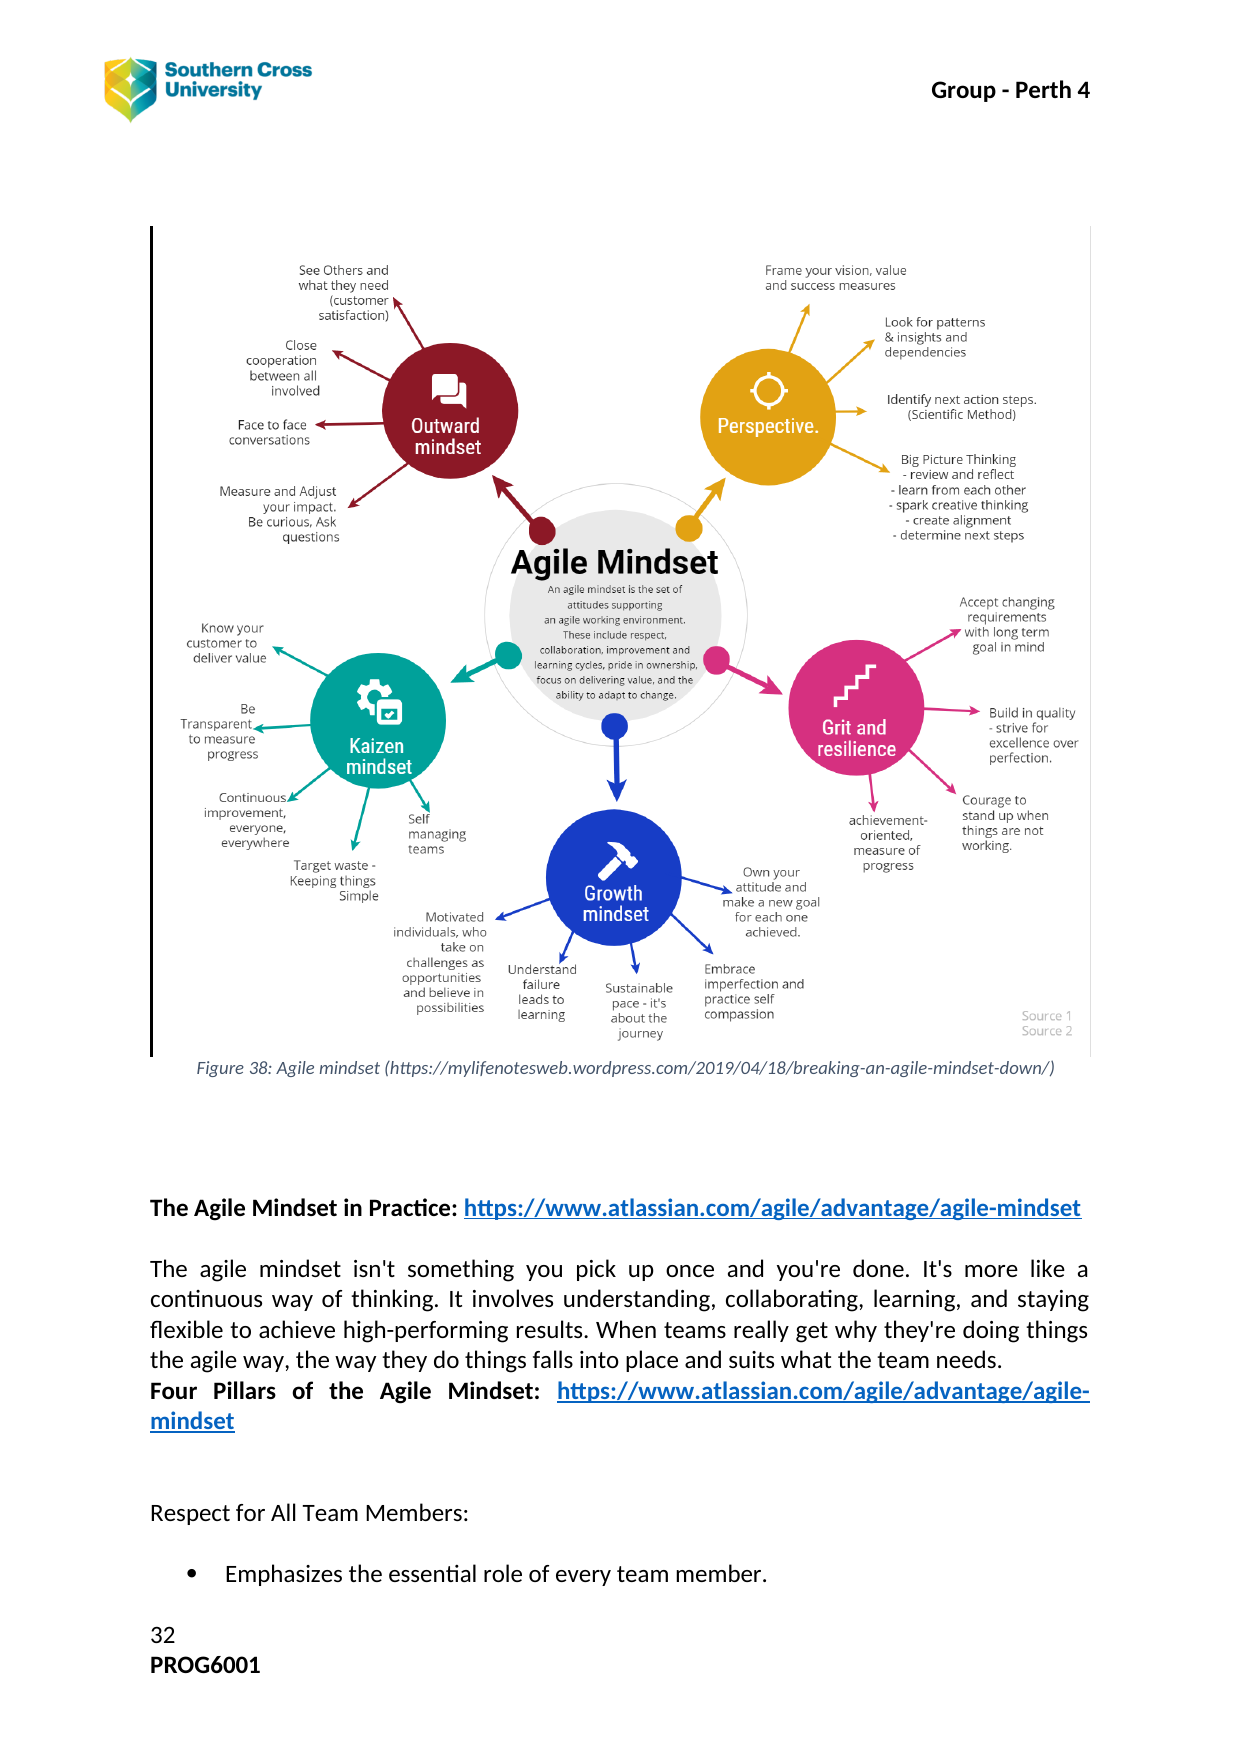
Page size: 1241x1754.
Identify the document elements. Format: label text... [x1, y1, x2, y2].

text The agile mindset isn't something you pick up once and you're done. It's more like a continuous way of thinking. It involves understanding, collaborating, learning, and staying flexible to achieve high-performing results. When teams really get why they're doing things the agile way, the way they do things falls into place and suits what the team needs. [150, 1253, 1090, 1375]
text Four Pillars of the Agile Mindset: https://www.atlassian.com/agile/advantage/agile-mindset [150, 1375, 1090, 1436]
text The Agile Mindset in Practice: https://www.atlassian.com/agile/advantage/agile-mindset [150, 1192, 1090, 1222]
picture [150, 226, 1091, 1057]
text Respect for All Team Members: [150, 1497, 1090, 1527]
picture [98, 54, 326, 129]
text Figure 38: Agile mindset (https://mylifenotesweb.wordpress.com/2019/04/18/breaking-an-agile-mindset-down/) [150, 1057, 1090, 1079]
list Emphasizes the essential role of every team member. [187, 1558, 1090, 1588]
